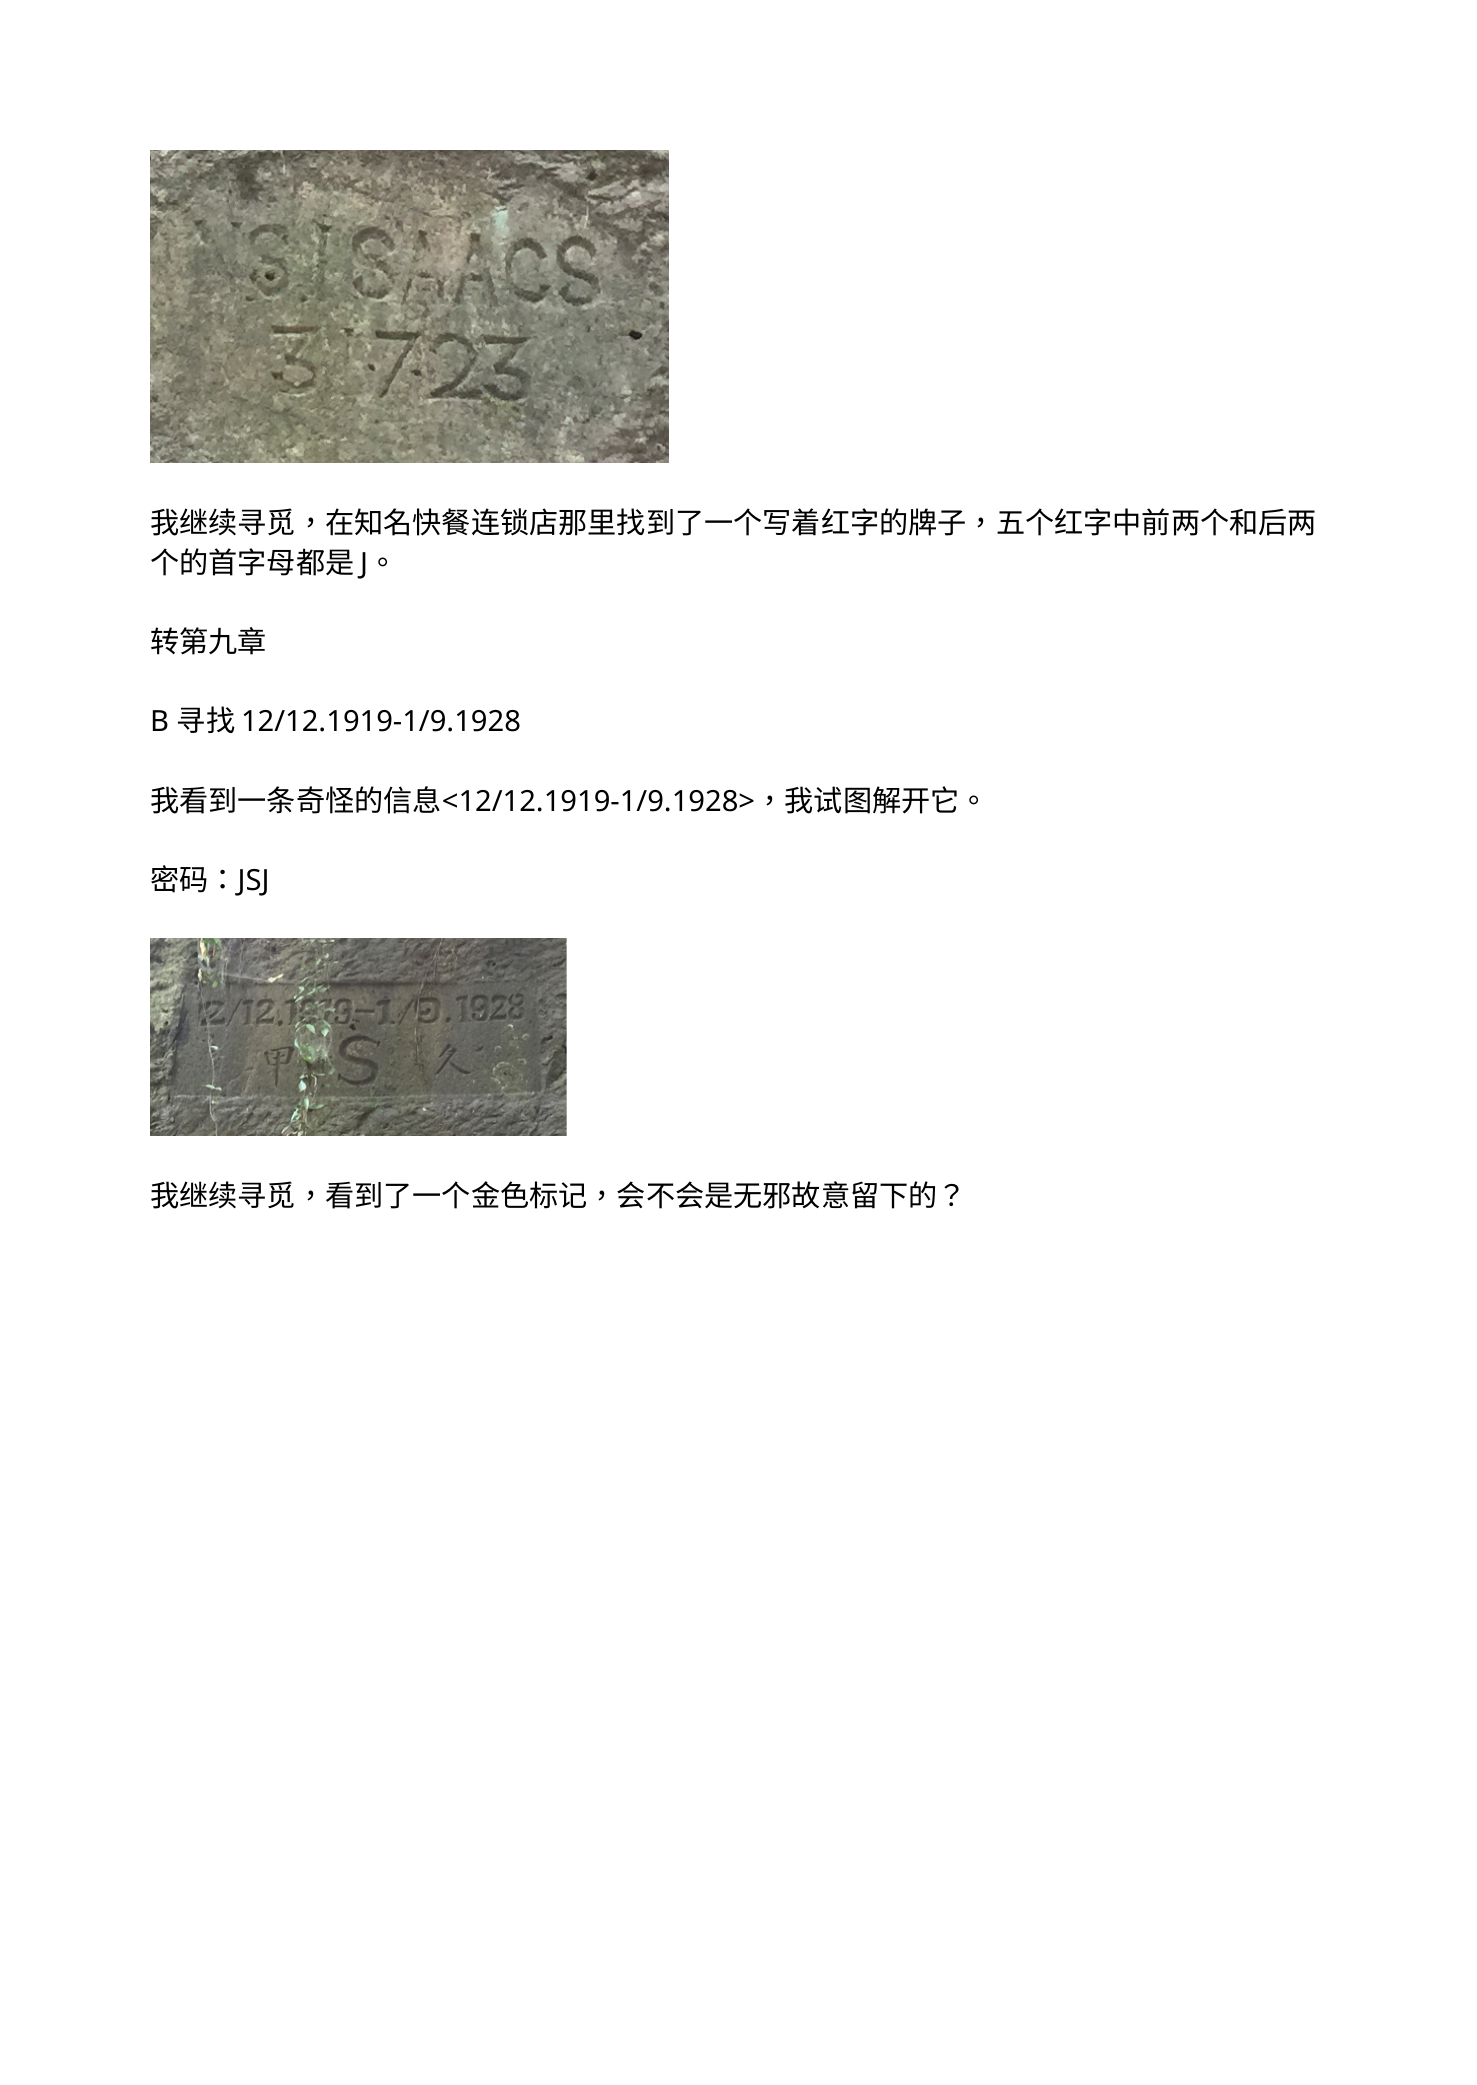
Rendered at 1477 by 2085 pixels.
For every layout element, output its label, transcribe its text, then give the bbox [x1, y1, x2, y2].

text 我继续寻觅，在知名快餐连锁店那里找到了一个写着红字的牌子，五个红字中前两个和后两个的首字母都是J。 [150, 502, 1326, 582]
text 我继续寻觅，看到了一个金色标记，会不会是无邪故意留下的？ [150, 1175, 1326, 1214]
text 转第九章 [150, 621, 1326, 661]
text B 寻找12/12.1919-1/9.1928 [150, 701, 1326, 740]
text 我看到一条奇怪的信息<12/12.1919-1/9.1928>，我试图解开它。 [150, 780, 1326, 820]
picture [150, 150, 669, 463]
picture [150, 938, 567, 1136]
text 密码：JSJ [150, 859, 1326, 899]
